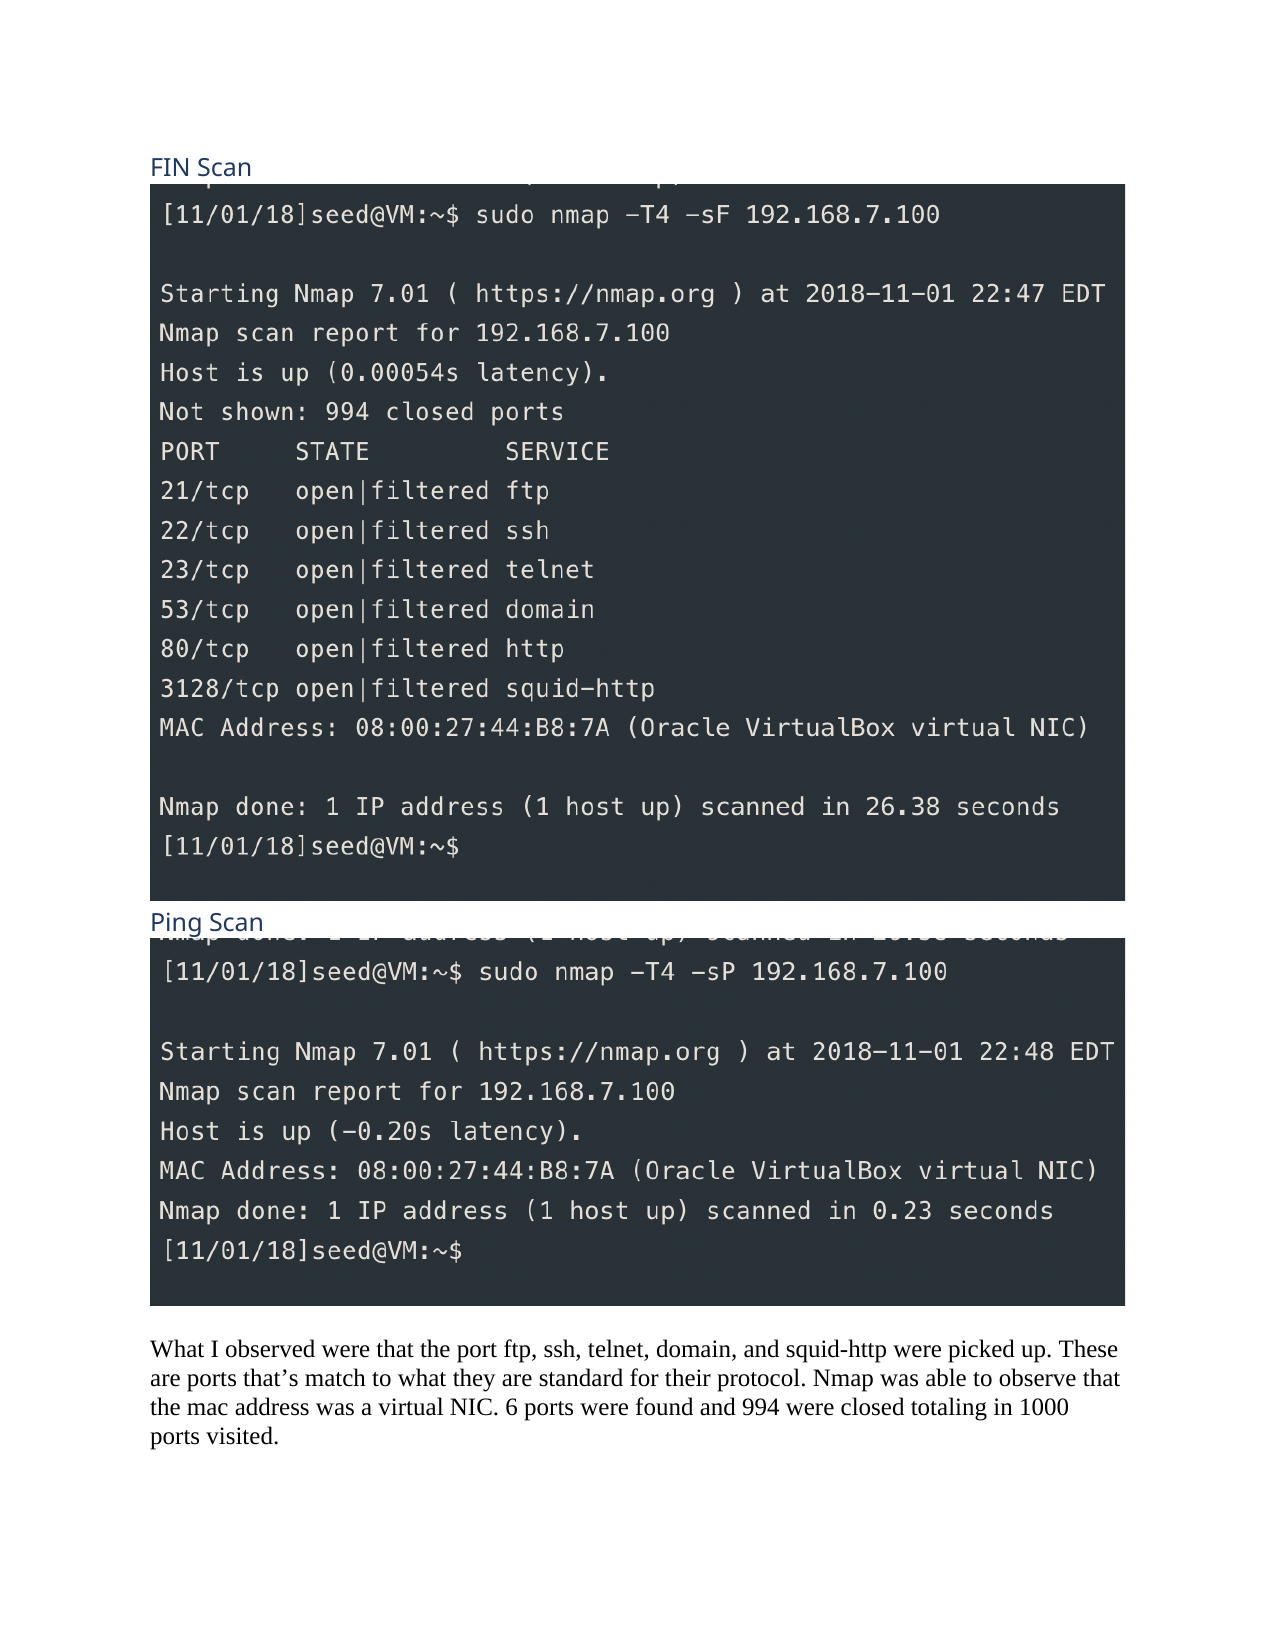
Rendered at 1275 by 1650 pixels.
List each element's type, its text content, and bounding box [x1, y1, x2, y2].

text What I observed were that the port ftp, ssh, telnet, domain, and squid-http were picked up. These are ports that’s match to what they are standard for their protocol. Nmap was able to observe that the mac address was a virtual NIC. 6 ports were found and 994 were closed totaling in 1000 ports visited. [150, 1334, 1125, 1449]
picture [150, 184, 1125, 901]
subtitle FIN Scan [150, 150, 1125, 184]
subtitle Ping Scan [150, 904, 1125, 938]
picture [150, 938, 1125, 1306]
